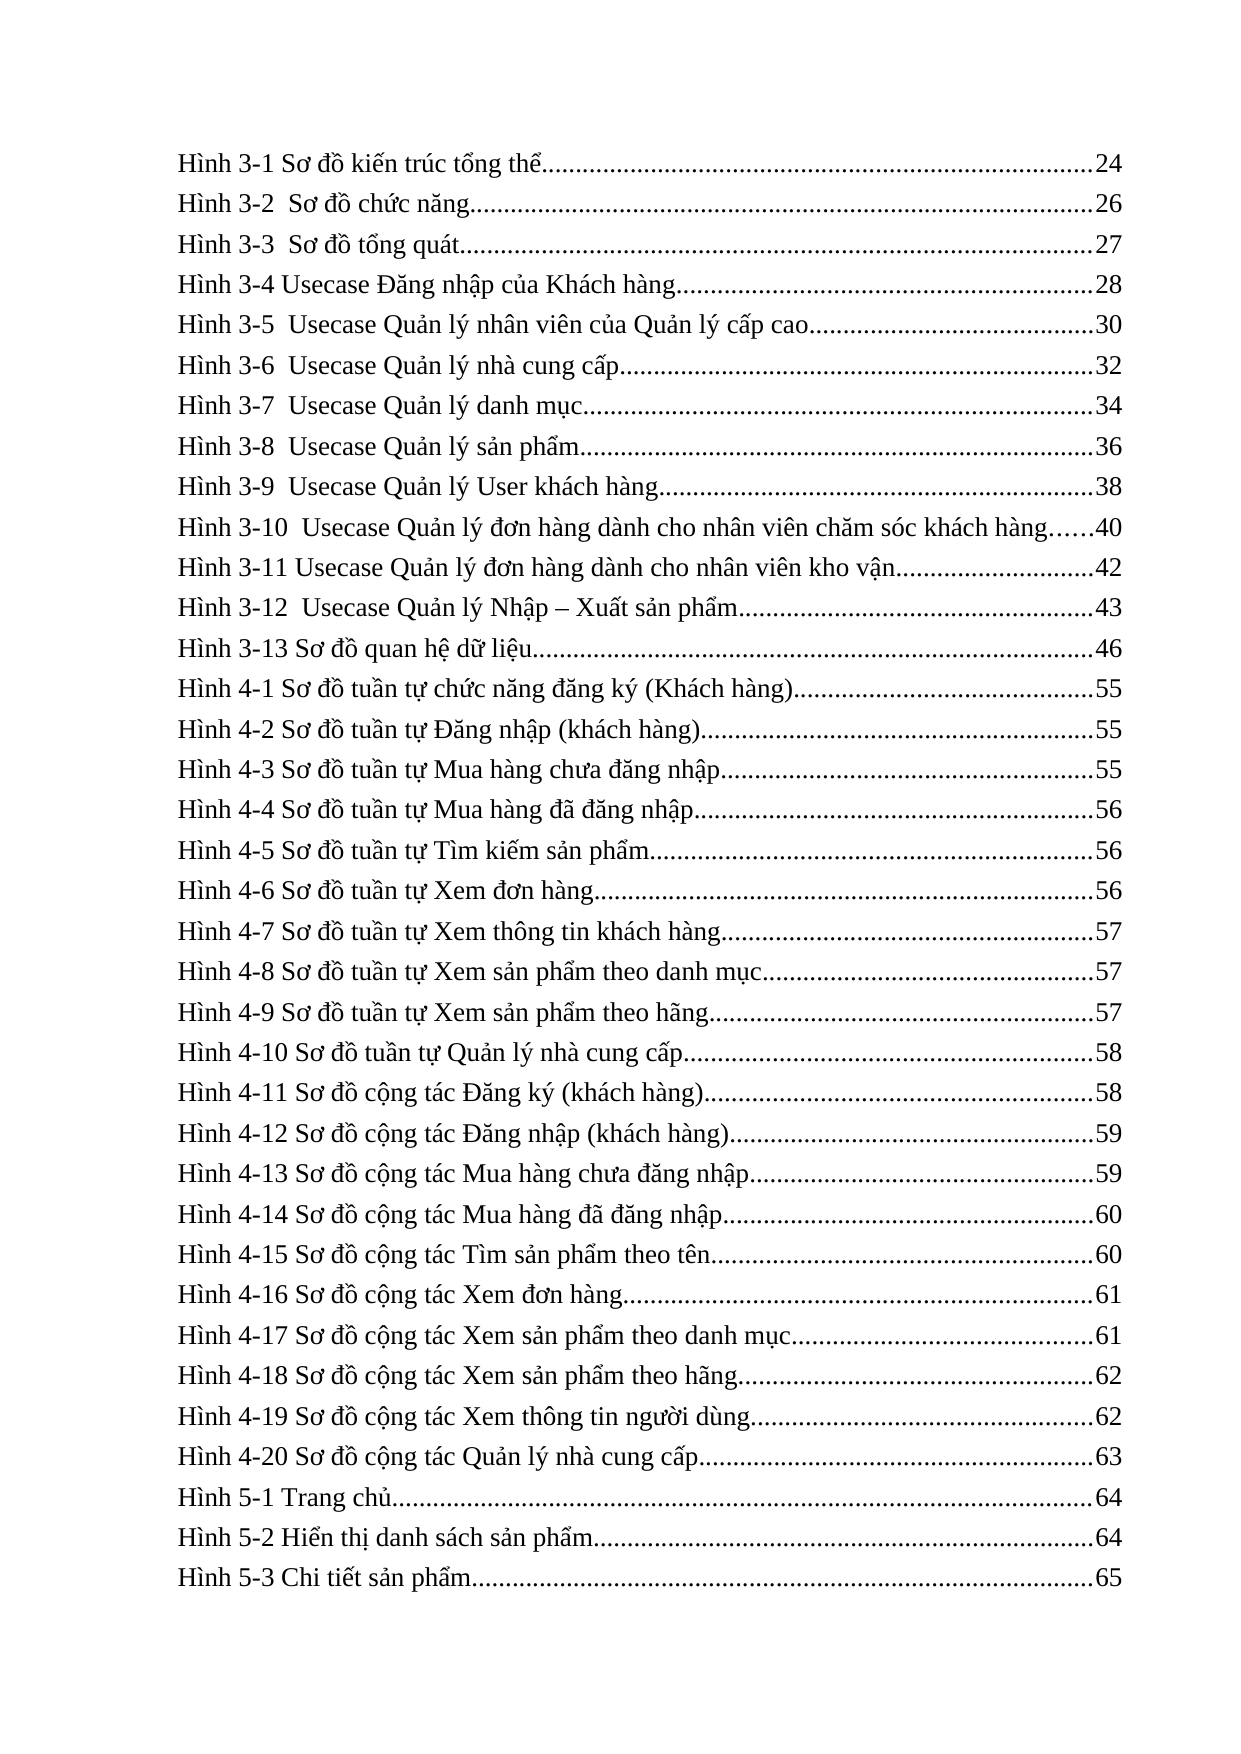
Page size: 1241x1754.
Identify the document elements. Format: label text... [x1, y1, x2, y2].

text Hình 4-12 Sơ đồ cộng tác Đăng nhập (khách hàng) 59 [177, 1117, 1092, 1148]
text Hình 3-4 Usecase Đăng nhập của Khách hàng 28 [177, 268, 1092, 299]
text Hình 5-3 Chi tiết sản phẩm 65 [177, 1561, 1092, 1593]
text Hình 5-1 Trang chủ 64 [177, 1481, 1092, 1512]
text Hình 4-2 Sơ đồ tuần tự Đăng nhập (khách hàng) 55 [177, 713, 1092, 744]
text Hình 4-10 Sơ đồ tuần tự Quản lý nhà cung cấp 58 [177, 1036, 1092, 1067]
text Hình 4-9 Sơ đồ tuần tự Xem sản phẩm theo hãng 57 [177, 996, 1092, 1027]
text Hình 4-8 Sơ đồ tuần tự Xem sản phẩm theo danh mục 57 [177, 955, 1092, 986]
text Hình 3-3 Sơ đồ tổng quát 27 [177, 228, 1092, 259]
text Hình 4-17 Sơ đồ cộng tác Xem sản phẩm theo danh mục 61 [177, 1319, 1092, 1350]
text Hình 3-12 Usecase Quản lý Nhập – Xuất sản phẩm 43 [177, 591, 1092, 623]
text Hình 3-5 Usecase Quản lý nhân viên của Quản lý cấp cao 30 [177, 308, 1092, 340]
text Hình 3-9 Usecase Quản lý User khách hàng 38 [177, 470, 1092, 501]
text Hình 3-7 Usecase Quản lý danh mục 34 [177, 389, 1092, 421]
text Hình 4-19 Sơ đồ cộng tác Xem thông tin người dùng 62 [177, 1400, 1092, 1431]
text Hình 4-18 Sơ đồ cộng tác Xem sản phẩm theo hãng 62 [177, 1359, 1092, 1391]
text Hình 4-7 Sơ đồ tuần tự Xem thông tin khách hàng 57 [177, 915, 1092, 946]
text Hình 4-15 Sơ đồ cộng tác Tìm sản phẩm theo tên 60 [177, 1238, 1092, 1269]
text Hình 3-6 Usecase Quản lý nhà cung cấp 32 [177, 349, 1092, 380]
text Hình 4-5 Sơ đồ tuần tự Tìm kiếm sản phẩm 56 [177, 834, 1092, 865]
text Hình 3-10 Usecase Quản lý đơn hàng dành cho nhân viên chăm sóc khách hàng 40 [177, 511, 1092, 542]
text Hình 4-4 Sơ đồ tuần tự Mua hàng đã đăng nhập 56 [177, 793, 1092, 825]
text Hình 5-2 Hiển thị danh sách sản phẩm 64 [177, 1521, 1092, 1552]
text Hình 4-14 Sơ đồ cộng tác Mua hàng đã đăng nhập 60 [177, 1198, 1092, 1229]
text Hình 4-11 Sơ đồ cộng tác Đăng ký (khách hàng) 58 [177, 1076, 1092, 1108]
text Hình 3-2 Sơ đồ chức năng 26 [177, 187, 1092, 218]
text Hình 4-16 Sơ đồ cộng tác Xem đơn hàng 61 [177, 1278, 1092, 1310]
text Hình 3-11 Usecase Quản lý đơn hàng dành cho nhân viên kho vận 42 [177, 551, 1092, 582]
text Hình 3-1 Sơ đồ kiến trúc tổng thể 24 [177, 147, 1092, 178]
text Hình 4-1 Sơ đồ tuần tự chức năng đăng ký (Khách hàng) 55 [177, 672, 1092, 703]
text Hình 3-13 Sơ đồ quan hệ dữ liệu 46 [177, 632, 1092, 663]
text Hình 4-6 Sơ đồ tuần tự Xem đơn hàng 56 [177, 874, 1092, 906]
text Hình 4-13 Sơ đồ cộng tác Mua hàng chưa đăng nhập 59 [177, 1157, 1092, 1188]
text Hình 3-8 Usecase Quản lý sản phẩm 36 [177, 430, 1092, 461]
text Hình 4-3 Sơ đồ tuần tự Mua hàng chưa đăng nhập 55 [177, 753, 1092, 784]
text Hình 4-20 Sơ đồ cộng tác Quản lý nhà cung cấp 63 [177, 1440, 1092, 1471]
